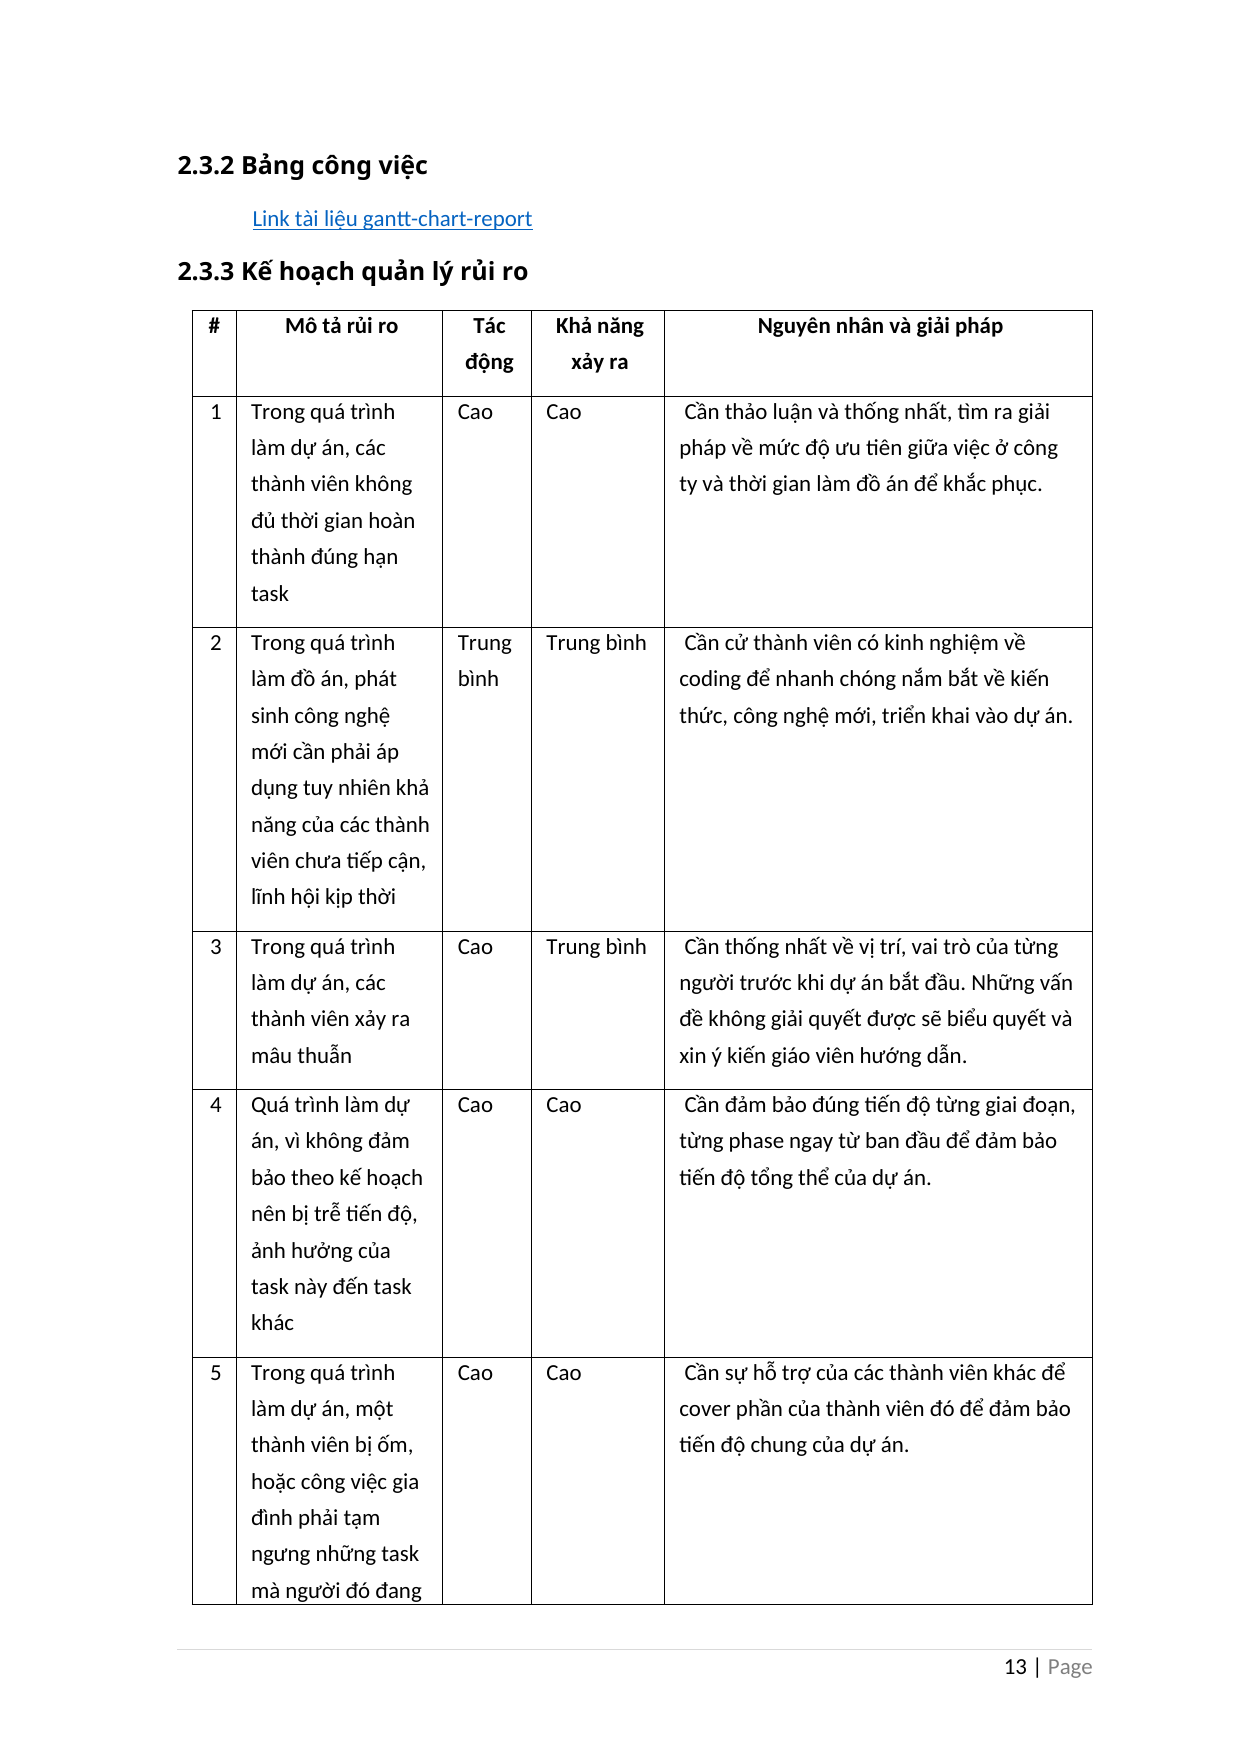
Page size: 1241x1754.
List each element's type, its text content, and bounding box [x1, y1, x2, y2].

table_header Nguyên nhân và giải pháp [665, 311, 1092, 396]
table_cell Cao [532, 397, 664, 627]
table_cell Quá trình làm dự án, vì không đảm bảo theo kế hoạch nên bị trễ tiến độ, ảnh hưởng của task này đến task khác [237, 1090, 442, 1357]
table_cell Trong quá trình làm dự án, các thành viên không đủ thời gian hoàn thành đúng hạn task [237, 397, 442, 627]
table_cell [665, 1358, 1092, 1604]
subtitle 2.3.2 Bảng công việc [177, 148, 1092, 182]
table_cell Cao [532, 1090, 664, 1357]
table_cell Trung bình [532, 932, 664, 1089]
table_cell 1 [193, 397, 236, 627]
table_cell Trung bình [532, 628, 664, 931]
table_cell Cao [443, 1090, 531, 1357]
table_cell Cần đảm bảo đúng tiến độ từng giai đoạn, từng phase ngay từ ban đầu để đảm bảo tiến độ tổng thể của dự án. [665, 1090, 1092, 1357]
table_cell Cao [443, 397, 531, 627]
table_cell 4 [193, 1090, 236, 1357]
table_cell 5 [193, 1358, 236, 1604]
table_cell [237, 1358, 442, 1604]
table_cell 3 [193, 932, 236, 1089]
text Link tài liệu gantt-chart-report [177, 204, 1092, 232]
table_cell Trung bình [443, 628, 531, 931]
table_cell Cao [443, 932, 531, 1089]
table_cell Cao [532, 1358, 664, 1604]
table_header # [193, 311, 236, 396]
table_cell 2 [193, 628, 236, 931]
subtitle 2.3.3 Kế hoạch quản lý rủi ro [177, 253, 1092, 287]
table_cell Trong quá trình làm dự án, các thành viên xảy ra mâu thuẫn [237, 932, 442, 1089]
table_header Tác động [443, 311, 531, 396]
table_header Mô tả rủi ro [237, 311, 442, 396]
table_cell Cao [443, 1358, 531, 1604]
table_cell Cần thảo luận và thống nhất, tìm ra giải pháp về mức độ ưu tiên giữa việc ở công ty và thời gian làm đồ án để khắc phục. [665, 397, 1092, 627]
table_cell Trong quá trình làm đồ án, phát sinh công nghệ mới cần phải áp dụng tuy nhiên khả năng của các thành viên chưa tiếp cận, lĩnh hội kịp thời [237, 628, 442, 931]
table_cell Cần cử thành viên có kinh nghiệm về coding để nhanh chóng nắm bắt về kiến thức, công nghệ mới, triển khai vào dự án. [665, 628, 1092, 931]
table_header Khả năng xảy ra [532, 311, 664, 396]
table_cell Cần thống nhất về vị trí, vai trò của từng người trước khi dự án bắt đầu. Những vấn đề không giải quyết được sẽ biểu quyết và xin ý kiến giáo viên hướng dẫn. [665, 932, 1092, 1089]
